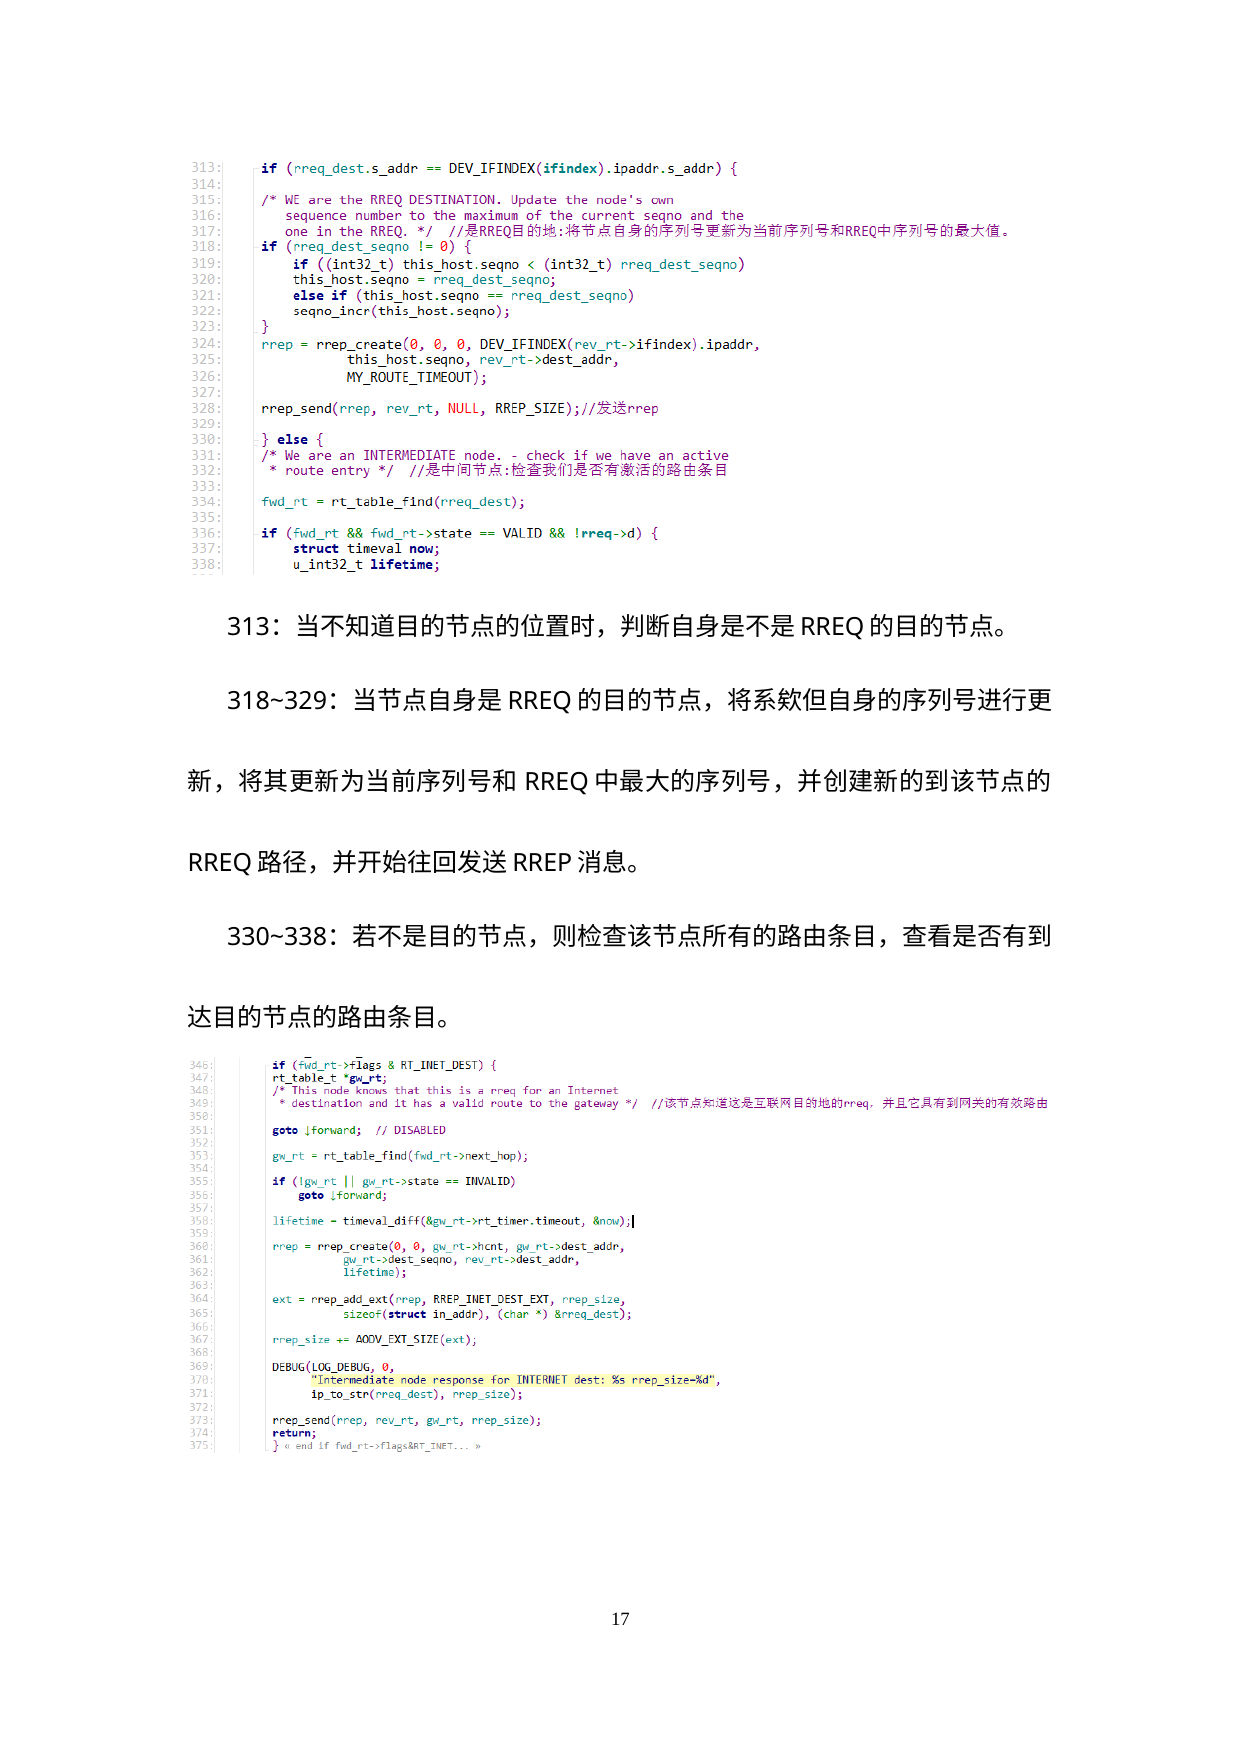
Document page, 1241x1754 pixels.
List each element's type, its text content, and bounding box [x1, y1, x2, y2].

text 313：当不知道目的节点的位置时，判断自身是不是RREQ的目的节点。 [187, 592, 1053, 657]
picture [187, 162, 1020, 575]
picture [187, 1057, 1053, 1453]
text 318~329：当节点自身是RREQ的目的节点，将系欸但自身的序列号进行更新，将其更新为当前序列号和RREQ中最大的序列号，并创建新的到该节点的RREQ路径，并开始往回发送RREP消息。 [187, 666, 1053, 893]
text 330~338：若不是目的节点，则检查该节点所有的路由条目，查看是否有到达目的节点的路由条目。 [187, 902, 1053, 1048]
